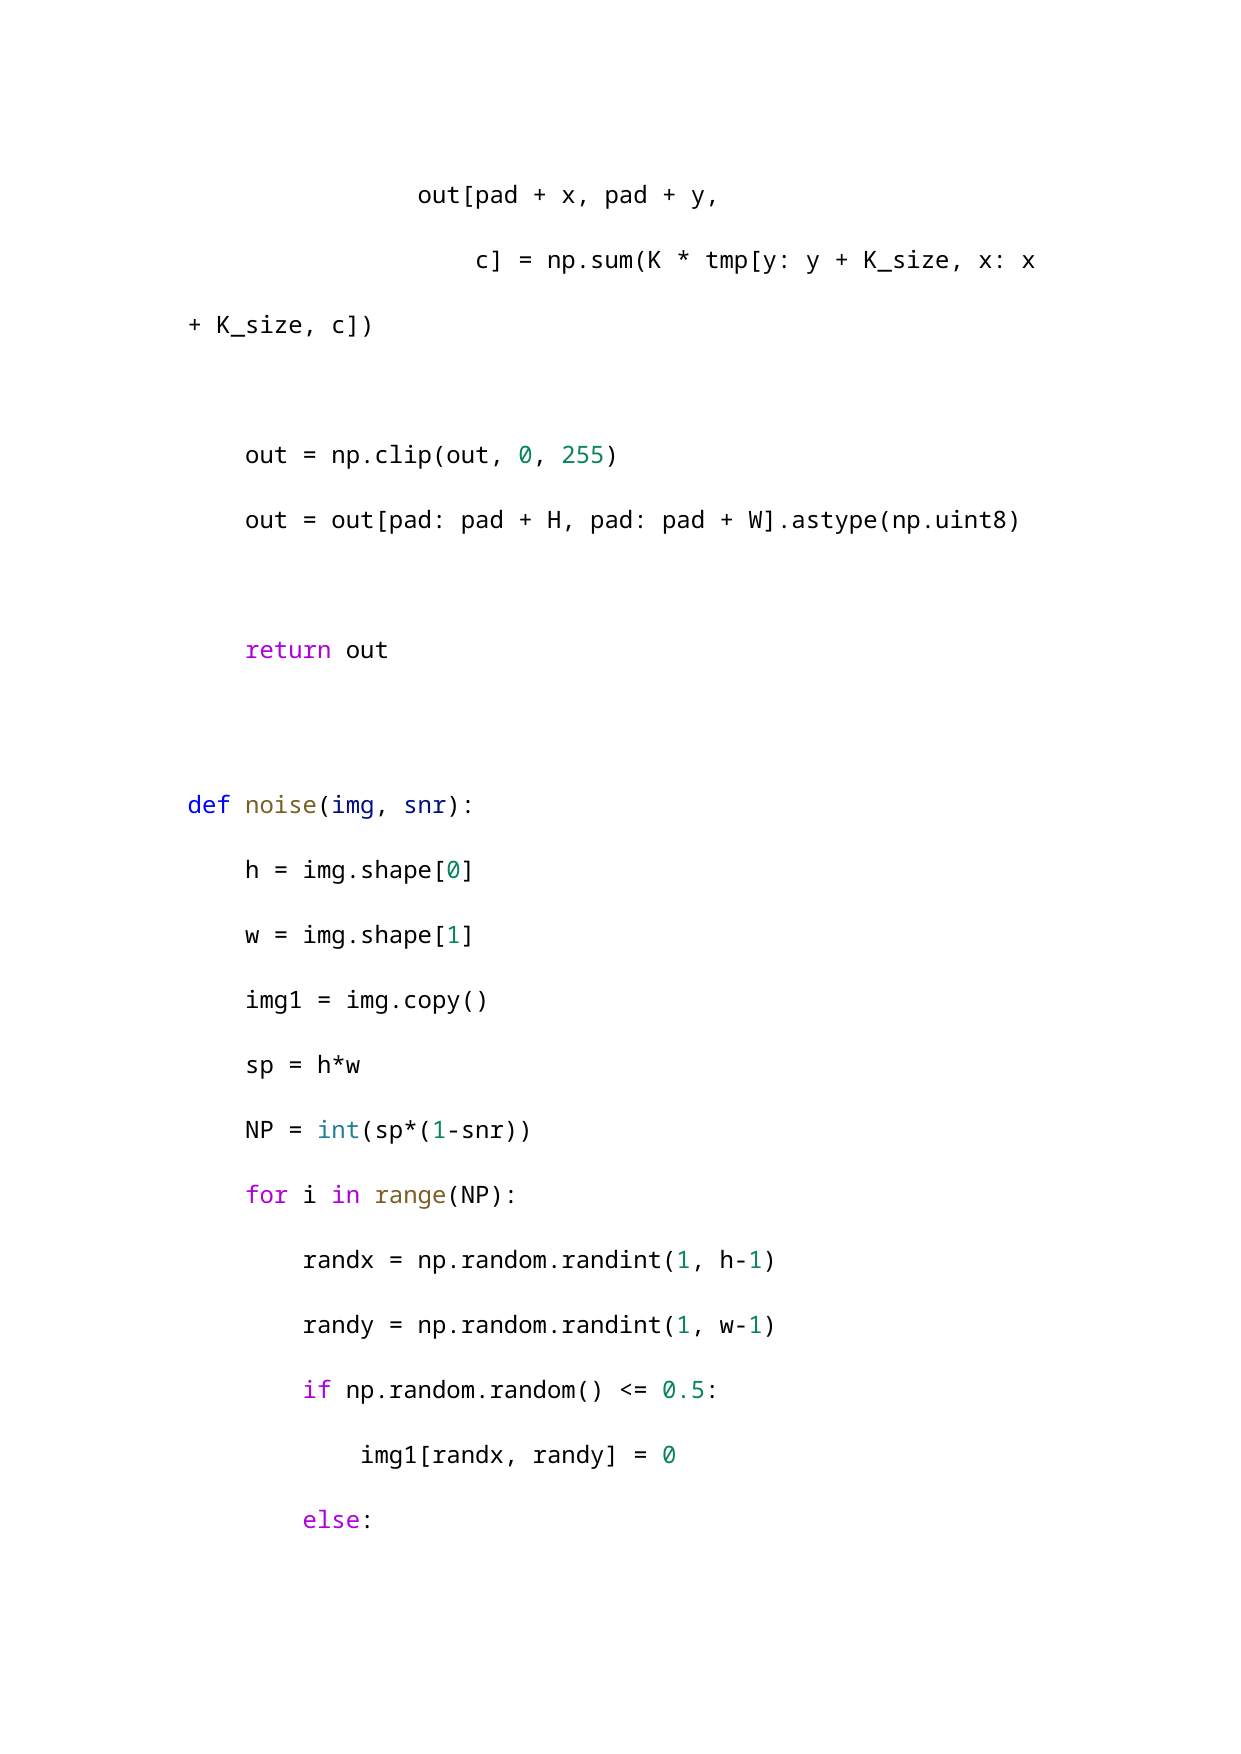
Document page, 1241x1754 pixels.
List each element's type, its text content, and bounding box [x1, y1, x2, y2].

text img1[randx, randy] = 0 [187, 1422, 1053, 1487]
text img1 = img.copy() [187, 967, 1053, 1032]
text out[pad + x, pad + y, [187, 162, 1053, 227]
text randx = np.random.randint(1, h-1) [187, 1227, 1053, 1292]
text NP = int(sp*(1-snr)) [187, 1097, 1053, 1162]
text else: [187, 1487, 1053, 1552]
text randy = np.random.randint(1, w-1) [187, 1292, 1053, 1357]
text sp = h*w [187, 1032, 1053, 1097]
text def noise(img, snr): [187, 772, 1053, 837]
text c] = np.sum(K * tmp[y: y + K_size, x: x + K_size, c]) [187, 227, 1053, 357]
text out = out[pad: pad + H, pad: pad + W].astype(np.uint8) [187, 487, 1053, 552]
text if np.random.random() <= 0.5: [187, 1357, 1053, 1422]
text out = np.clip(out, 0, 255) [187, 422, 1053, 487]
text return out [187, 617, 1053, 682]
text w = img.shape[1] [187, 902, 1053, 967]
text for i in range(NP): [187, 1162, 1053, 1227]
text h = img.shape[0] [187, 837, 1053, 902]
